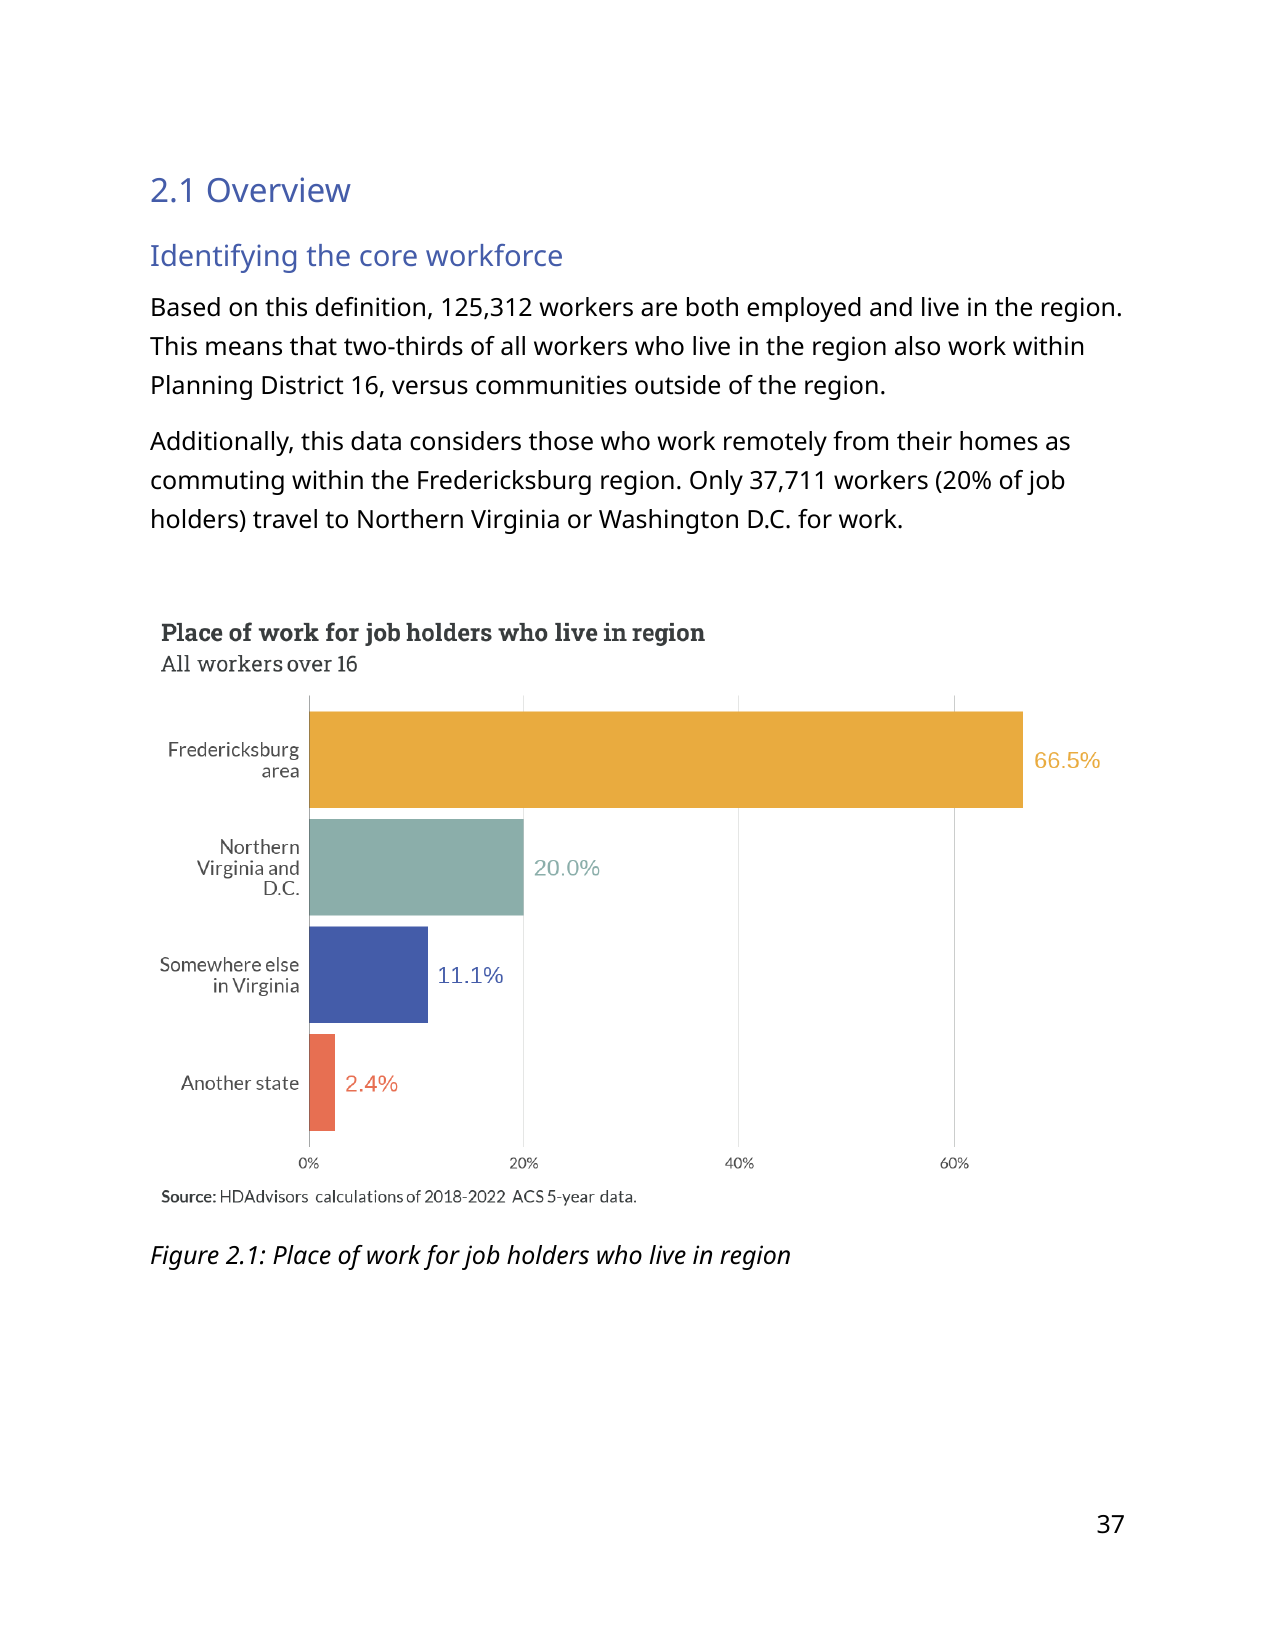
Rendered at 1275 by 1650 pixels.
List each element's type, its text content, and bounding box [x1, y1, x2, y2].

text Additionally, this data considers those who work remotely from their homes as commuting within the Fredericksburg region. Only 37,711 workers (20% of job holders) travel to Northern Virginia or Washington D.C. for work. [150, 424, 1125, 536]
picture [150, 613, 1125, 1216]
text Figure 2.1: Place of work for job holders who live in region [150, 1237, 1125, 1272]
subtitle 2.1 Overview [150, 167, 1125, 212]
subtitle Identifying the core workforce [150, 236, 1125, 275]
text Based on this definition, 125,312 workers are both employed and live in the region. This means that two-thirds of all workers who live in the region also work within Planning District 16, versus communities outside of the region. [150, 289, 1125, 402]
